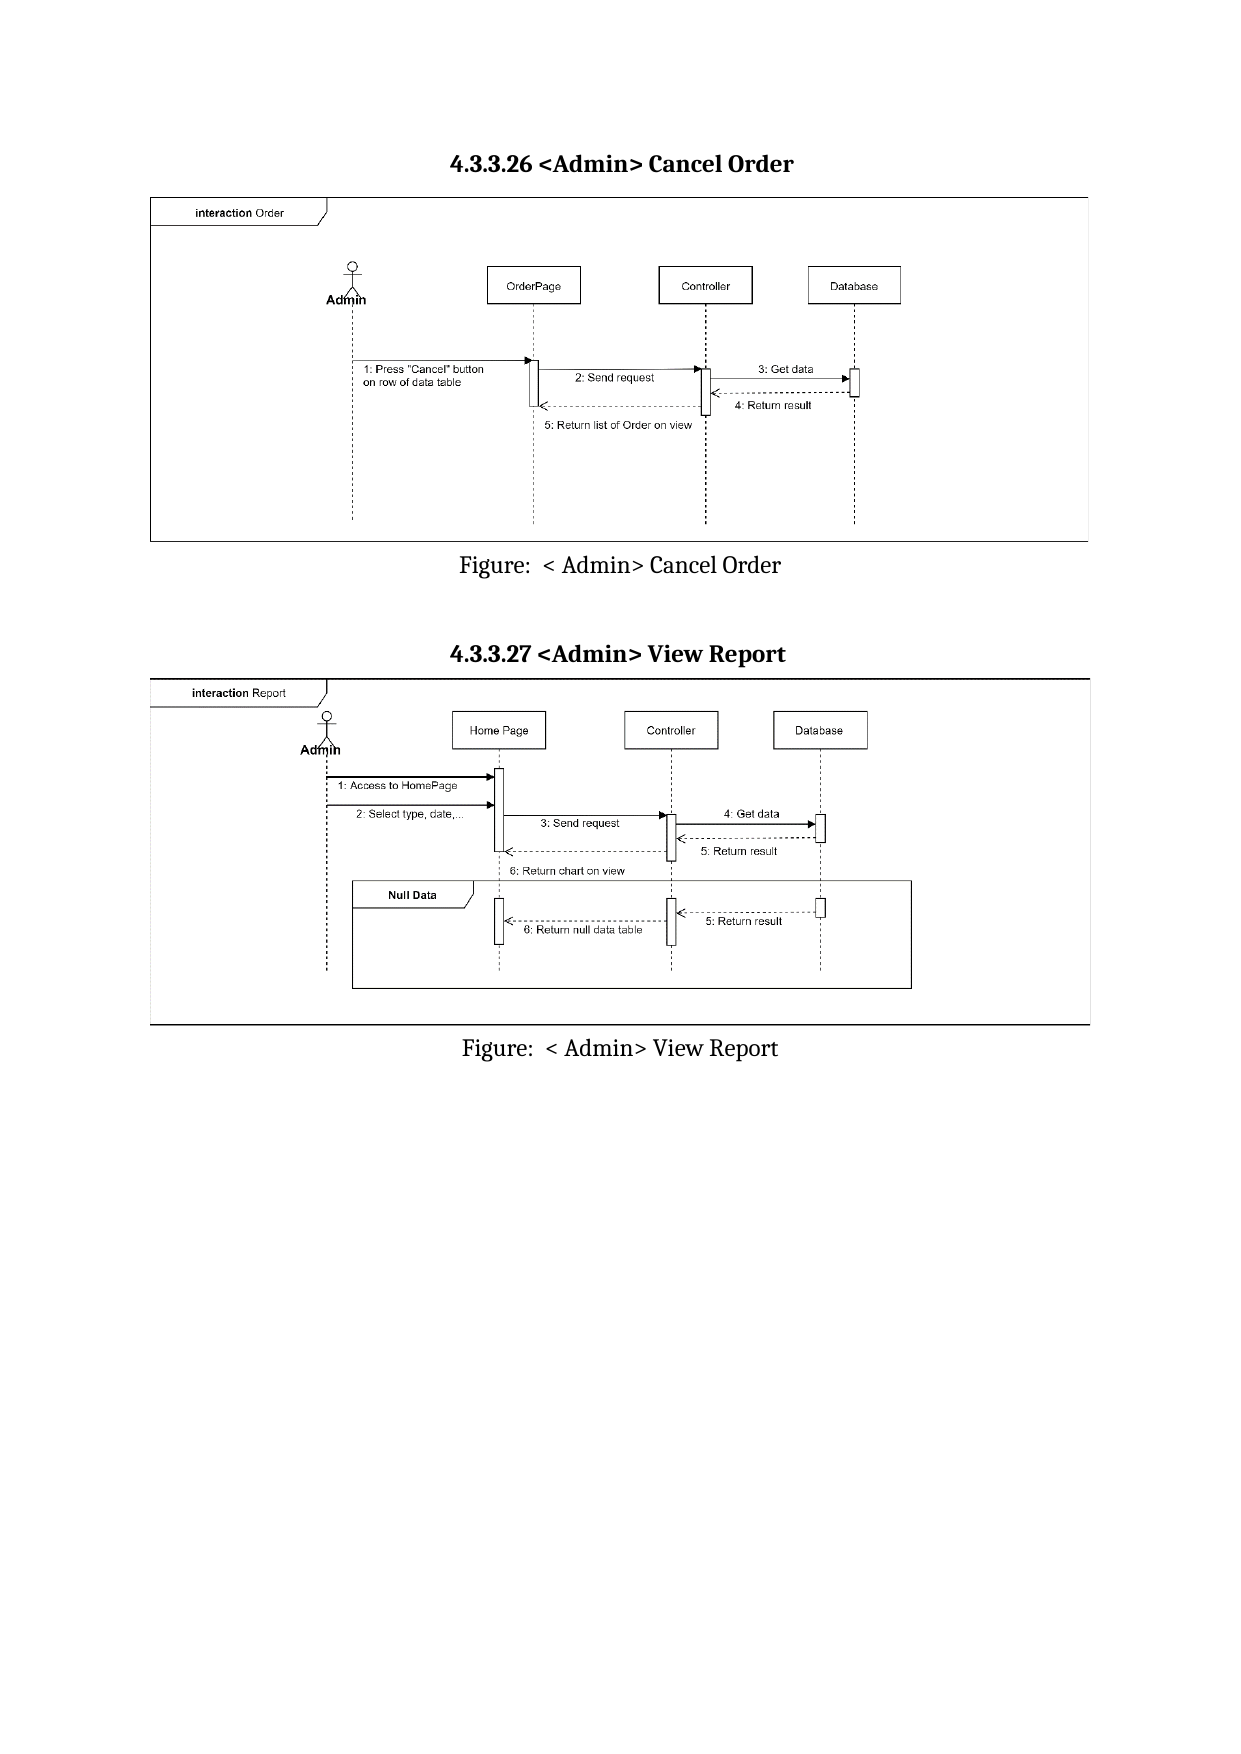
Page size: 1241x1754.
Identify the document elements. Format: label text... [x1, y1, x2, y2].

subtitle 4.3.3.27 <Admin> View Report [376, 639, 1090, 668]
subtitle Figure: < Admin> View Report [150, 1026, 1090, 1063]
picture [150, 197, 1089, 542]
subtitle 4.3.3.26 <Admin> Cancel Order [376, 150, 1090, 179]
picture [150, 678, 1091, 1026]
